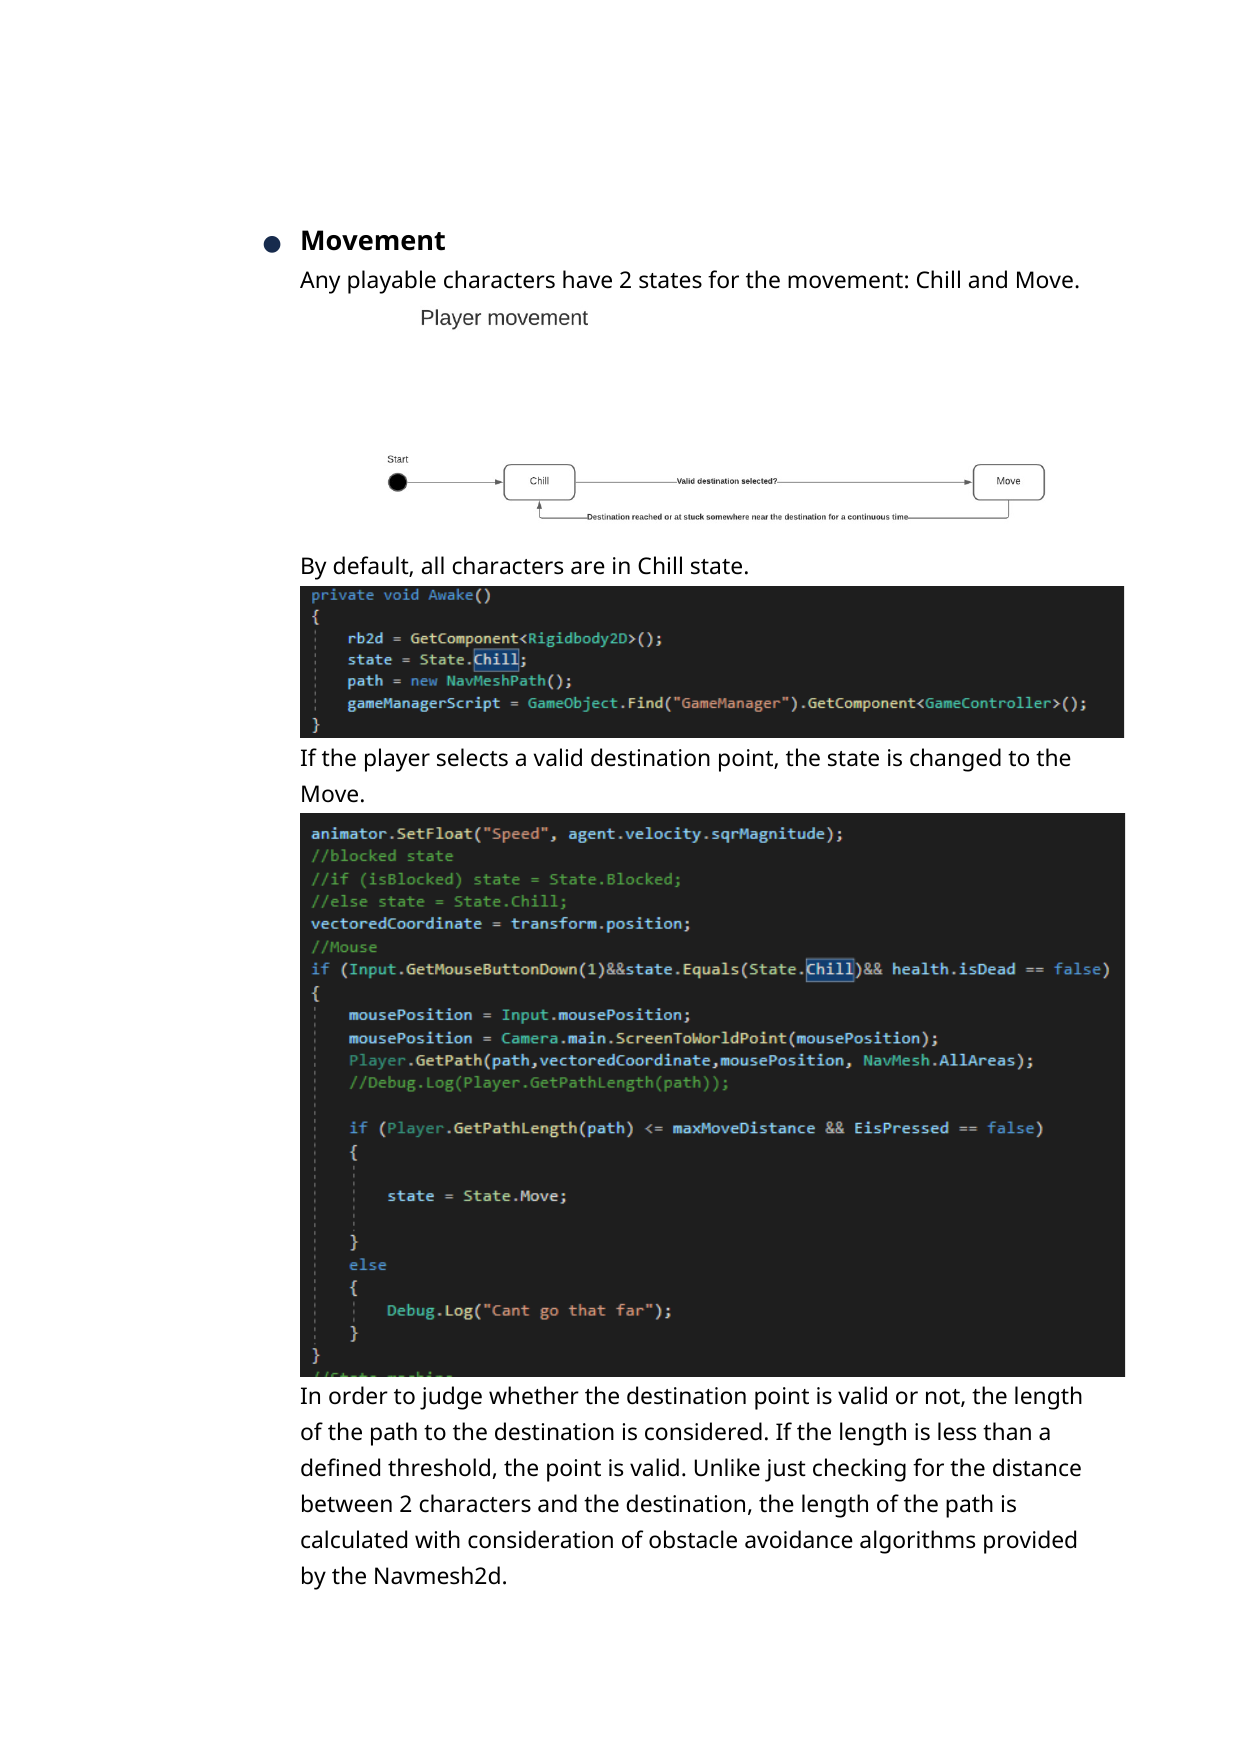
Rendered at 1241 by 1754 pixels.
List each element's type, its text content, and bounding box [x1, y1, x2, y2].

text If the player selects a valid destination point, the state is changed to the Move. [300, 742, 1090, 809]
picture [300, 813, 1126, 1377]
picture [300, 586, 1125, 738]
text In order to judge whether the destination point is valid or not, the length of the path to the destination is considered. If the length is less than a defined threshold, the point is valid. Unlike just checking for the distance between 2 characters and the destination, the length of the path is calculated with consideration of obstacle avoidance algorithms provided by the Navmesh2d. [300, 1380, 1090, 1591]
text Any playable characters have 2 states for the movement: Chill and Move. [300, 264, 1090, 296]
picture [300, 300, 1128, 547]
text By default, all characters are in Chill state. [300, 550, 1090, 581]
list Movement [262, 222, 1090, 259]
